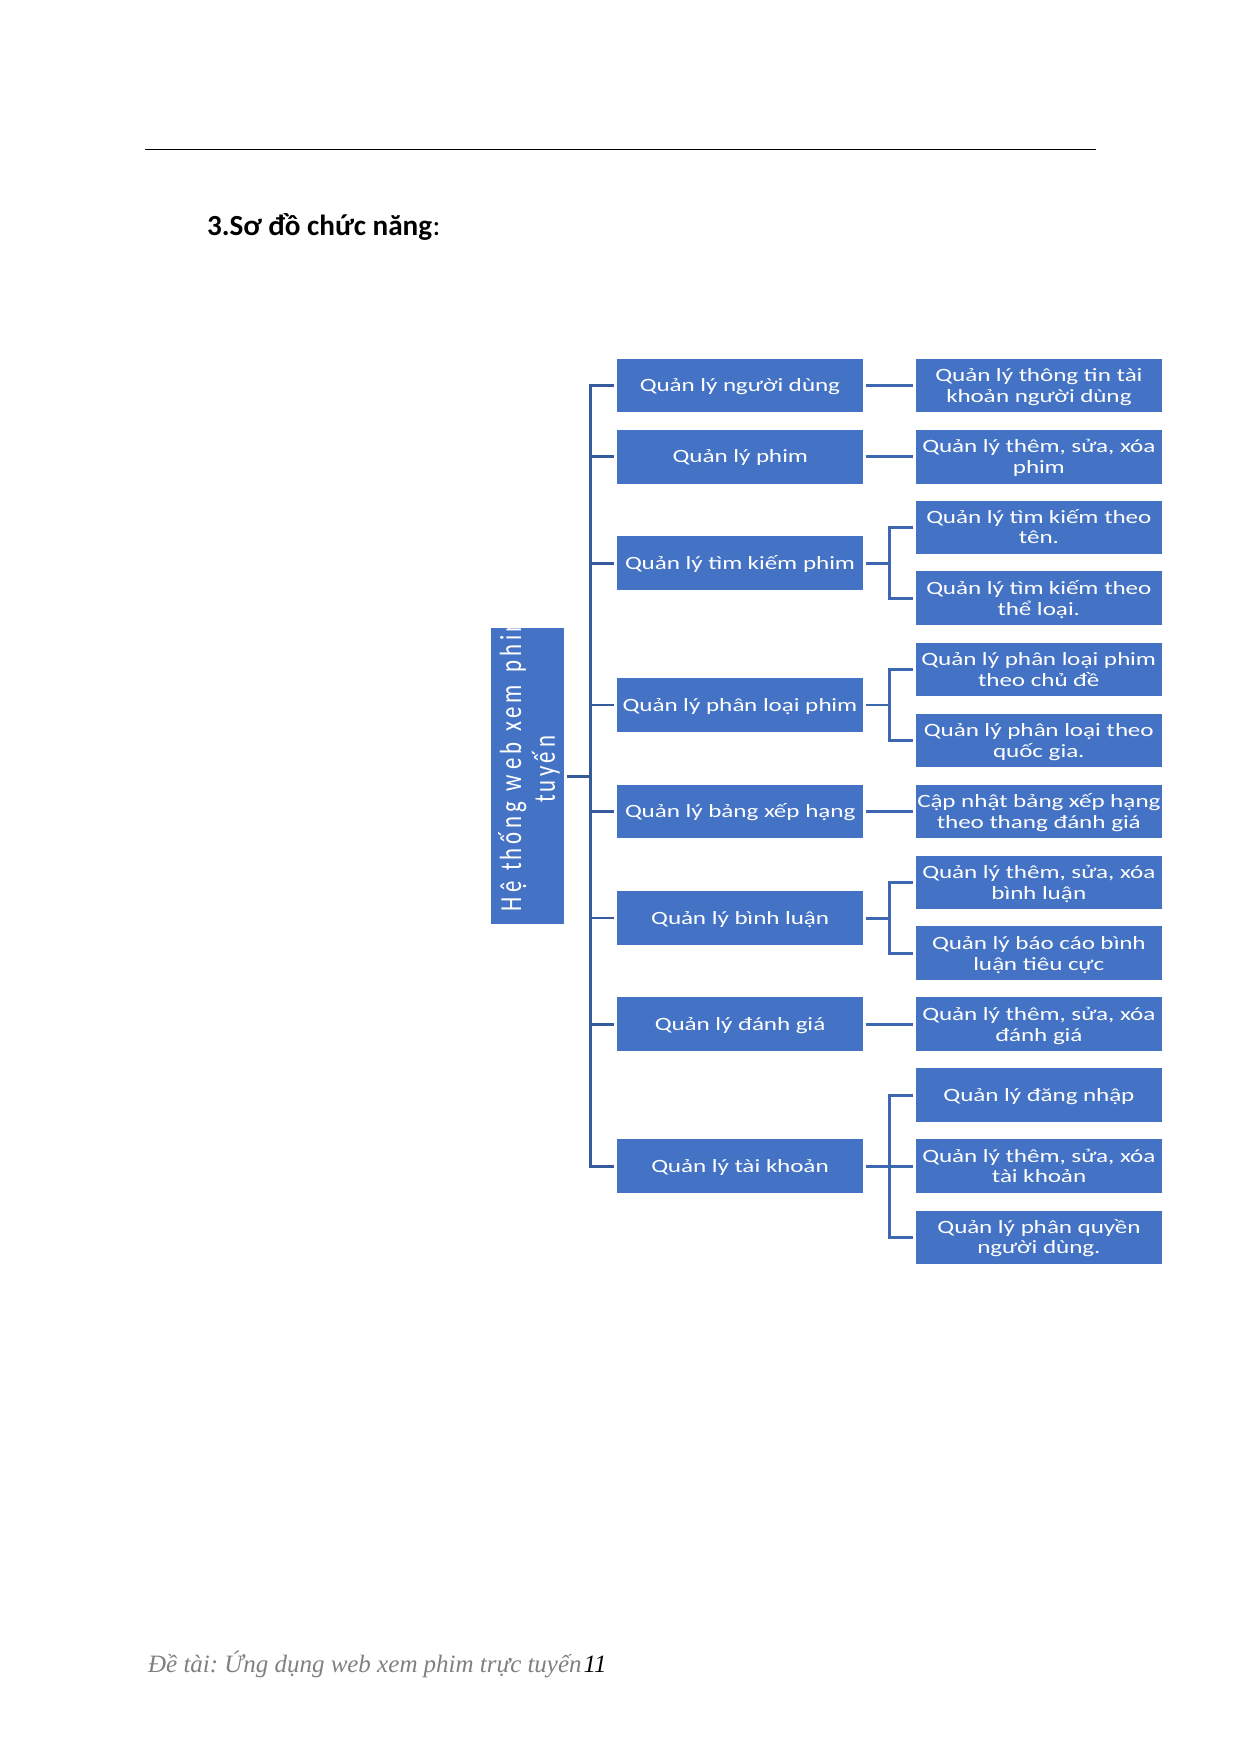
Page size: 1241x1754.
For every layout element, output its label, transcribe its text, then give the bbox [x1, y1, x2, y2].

text 3.Sơ đồ chức năng: [207, 207, 1098, 243]
